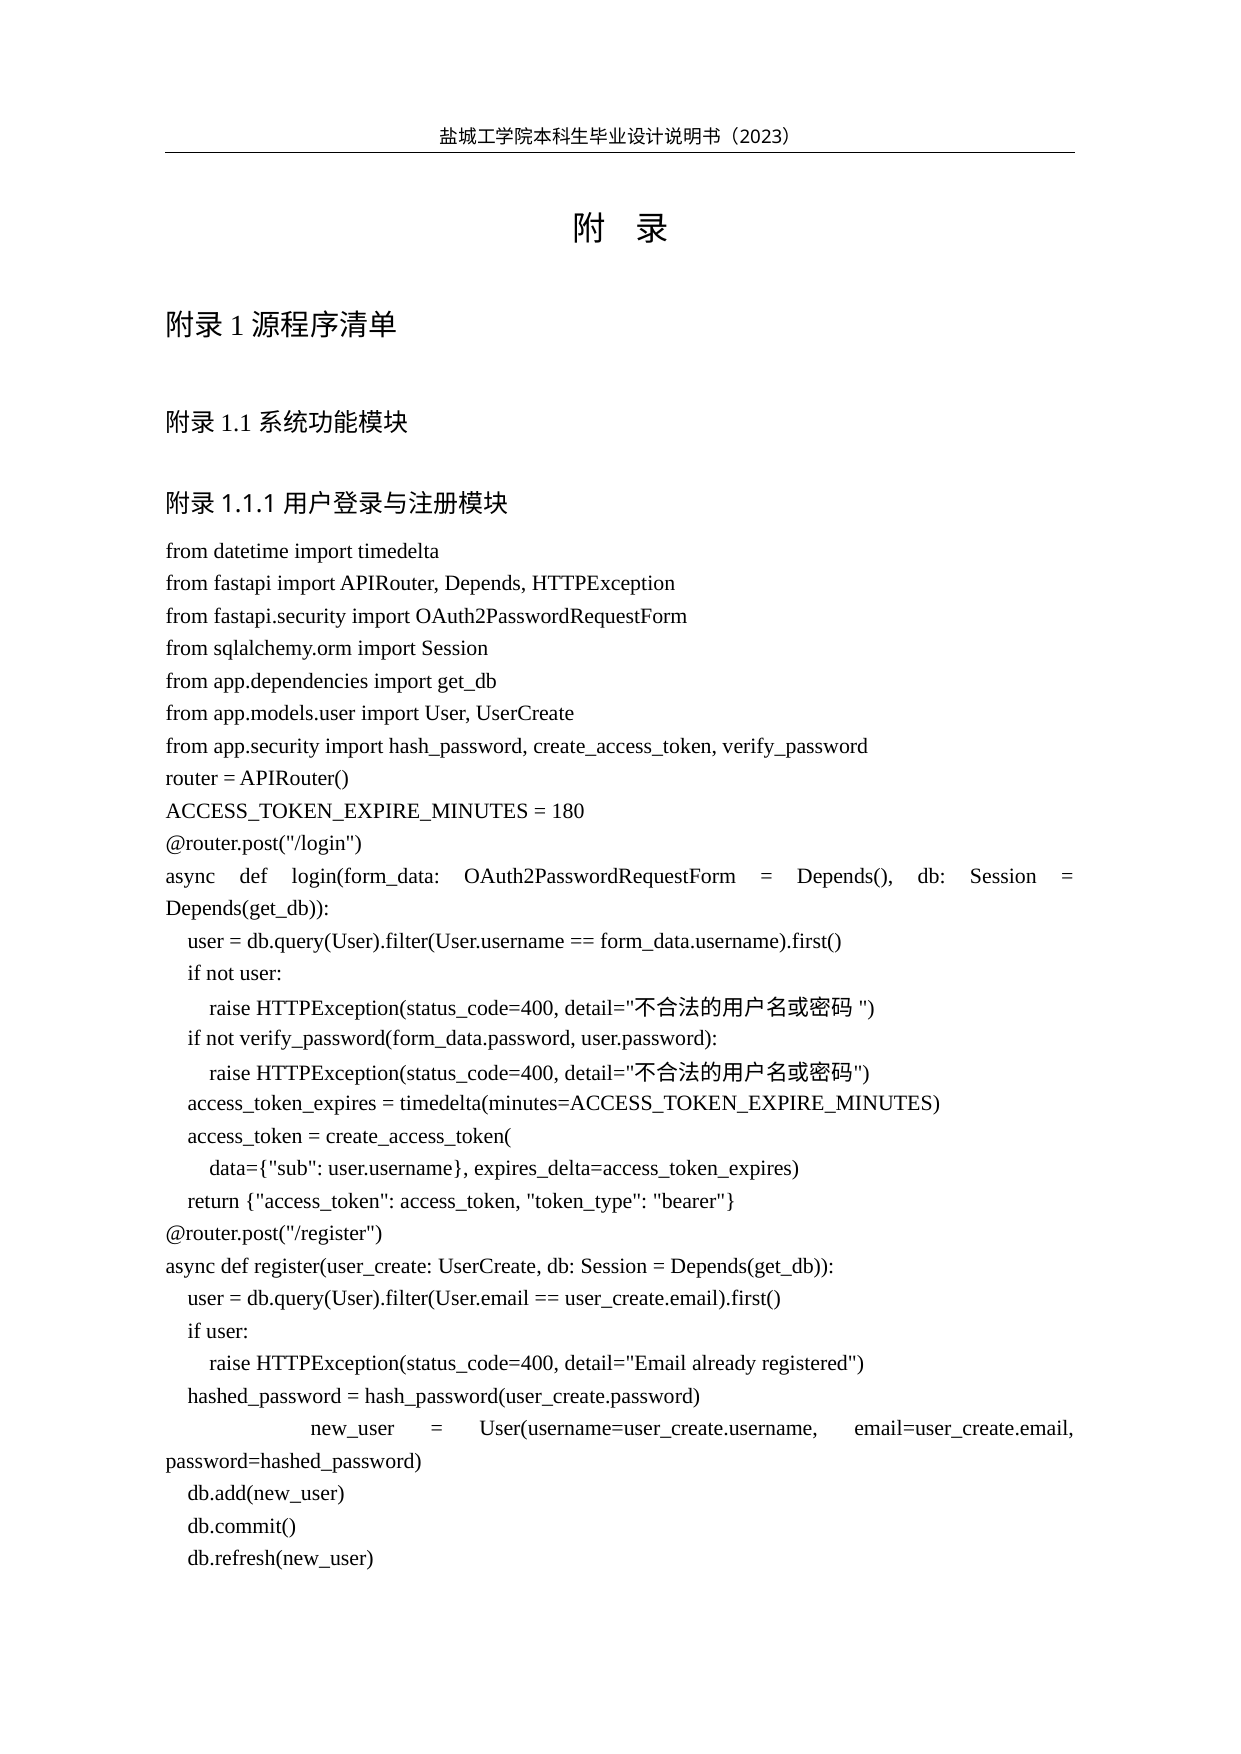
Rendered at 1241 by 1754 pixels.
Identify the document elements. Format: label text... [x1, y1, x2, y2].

text if not verify_password(form_data.password, user.password): [165, 1022, 1075, 1054]
text raise HTTPException(status_code=400, detail="Email already registered") [165, 1347, 1075, 1379]
text user = db.query(User).filter(User.email == user_create.email).first() [165, 1282, 1075, 1314]
subtitle 附录1 源程序清单 [165, 290, 1075, 355]
text if not user: [165, 957, 1075, 989]
text from app.dependencies import get_db [165, 664, 1075, 697]
text user = db.query(User).filter(User.username == form_data.username).first() [165, 924, 1075, 957]
text hashed_password = hash_password(user_create.password) [165, 1379, 1075, 1412]
text raise HTTPException(status_code=400, detail="不合法的用户名或密码 ") [165, 989, 1075, 1022]
text @router.post("/login") [165, 827, 1075, 859]
text db.add(new_user) [165, 1477, 1075, 1509]
text async def login(form_data: OAuth2PasswordRequestForm = Depends(), db: Session = Depends(get_db)): [165, 859, 1075, 924]
text from app.security import hash_password, create_access_token, verify_password [165, 729, 1075, 762]
text @router.post("/register") [165, 1217, 1075, 1249]
subtitle 附录1.1.1 用户登录与注册模块 [165, 469, 1075, 534]
text from app.models.user import User, UserCreate [165, 697, 1075, 729]
text data={"sub": user.username}, expires_delta=access_token_expires) [165, 1152, 1075, 1184]
text from sqlalchemy.orm import Session [165, 632, 1075, 664]
text new_user = User(username=user_create.username, email=user_create.email, password=hashed_password) [165, 1412, 1075, 1477]
text from datetime import timedelta [165, 534, 1075, 567]
text access_token_expires = timedelta(minutes=ACCESS_TOKEN_EXPIRE_MINUTES) [165, 1087, 1075, 1119]
text db.refresh(new_user) [165, 1542, 1075, 1574]
text from fastapi import APIRouter, Depends, HTTPException [165, 567, 1075, 599]
text if user: [165, 1314, 1075, 1347]
text access_token = create_access_token( [165, 1119, 1075, 1152]
text return {"access_token": access_token, "token_type": "bearer"} [165, 1184, 1075, 1217]
text ACCESS_TOKEN_EXPIRE_MINUTES = 180 [165, 794, 1075, 827]
text raise HTTPException(status_code=400, detail="不合法的用户名或密码") [165, 1054, 1075, 1087]
subtitle 附录1.1 系统功能模块 [165, 388, 1075, 453]
text db.commit() [165, 1509, 1075, 1542]
text router = APIRouter() [165, 762, 1075, 794]
text async def register(user_create: UserCreate, db: Session = Depends(get_db)): [165, 1249, 1075, 1282]
text from fastapi.security import OAuth2PasswordRequestForm [165, 599, 1075, 632]
subtitle 附 录 [165, 193, 1075, 258]
